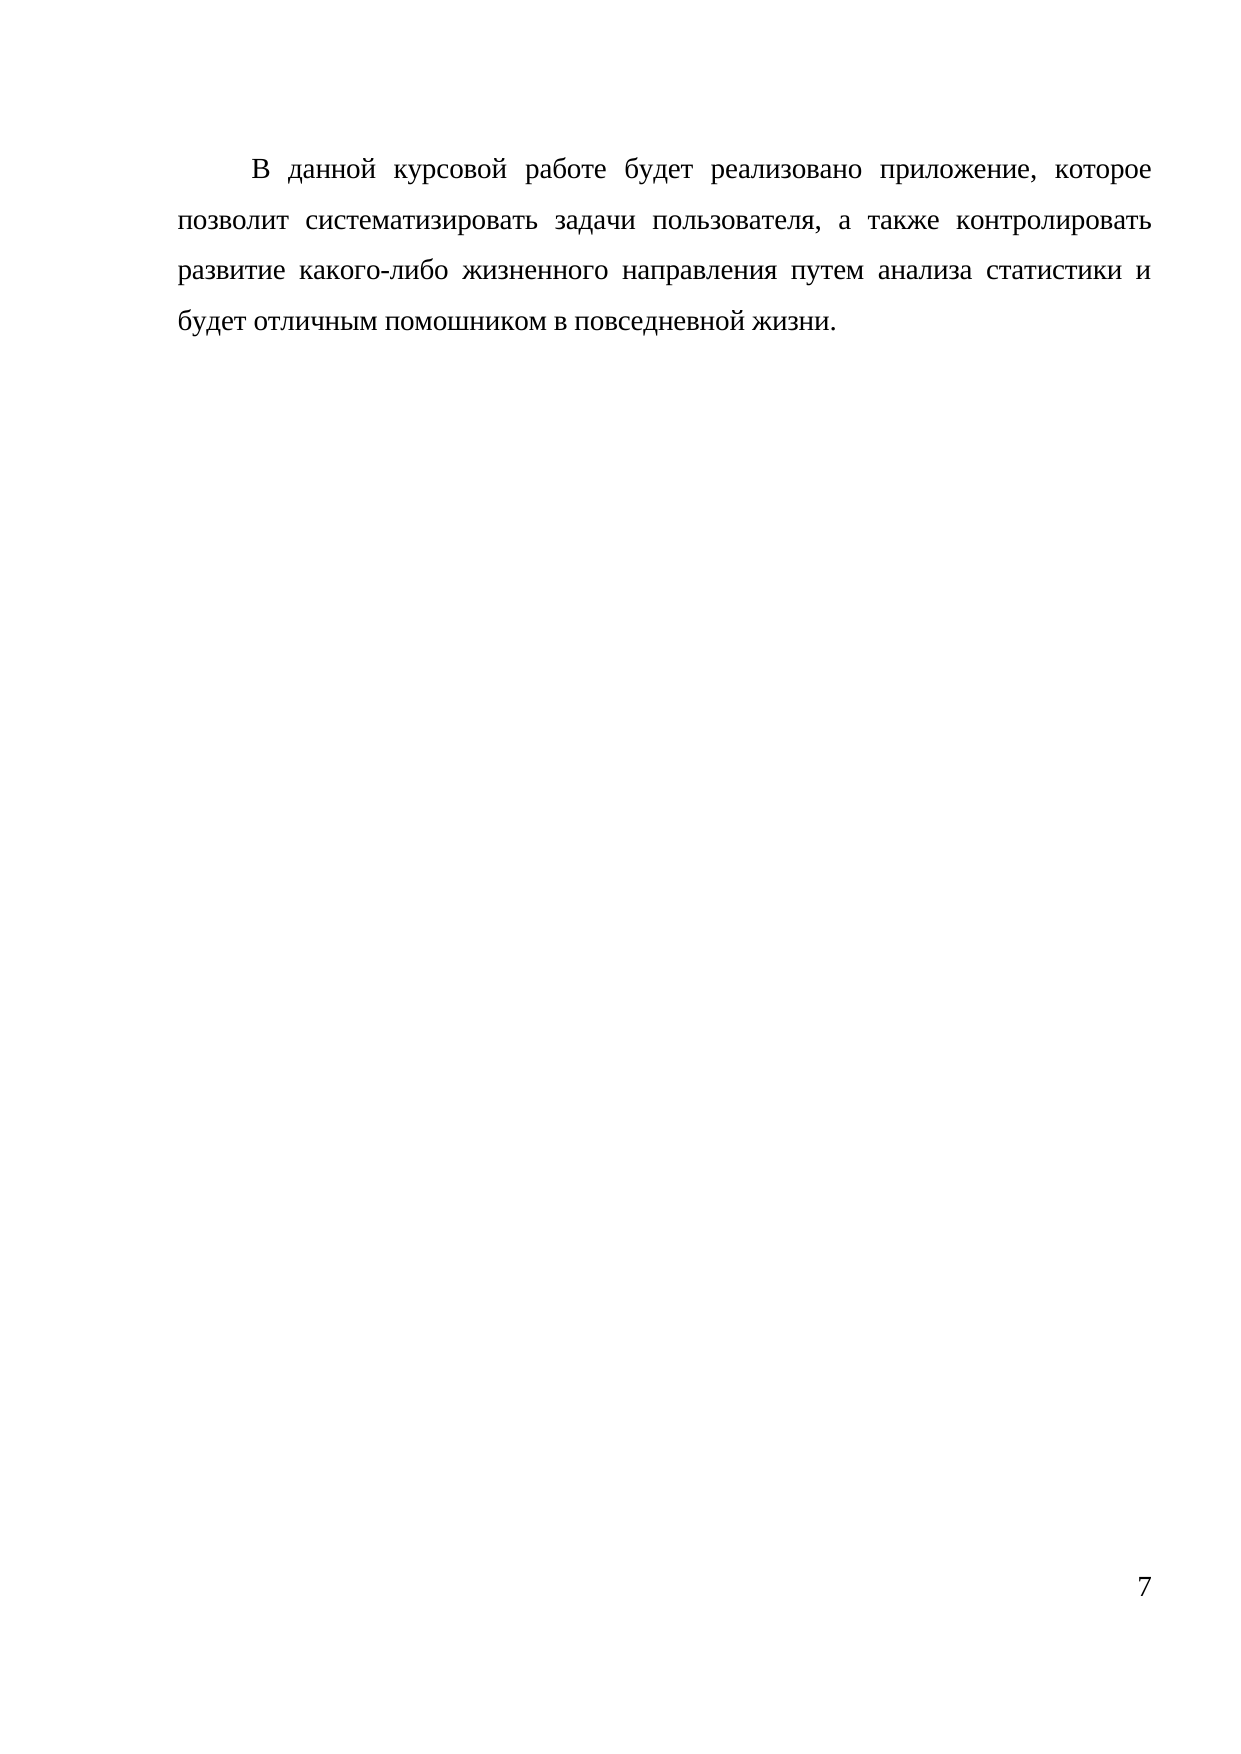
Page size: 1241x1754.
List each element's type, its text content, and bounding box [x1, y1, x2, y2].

text В данной курсовой работе будет реализовано приложение, которое позволит систематизировать задачи пользователя, а также контролировать развитие какого-либо жизненного направления путем анализа статистики и будет отличным помошником в повседневной жизни. [177, 152, 1152, 336]
